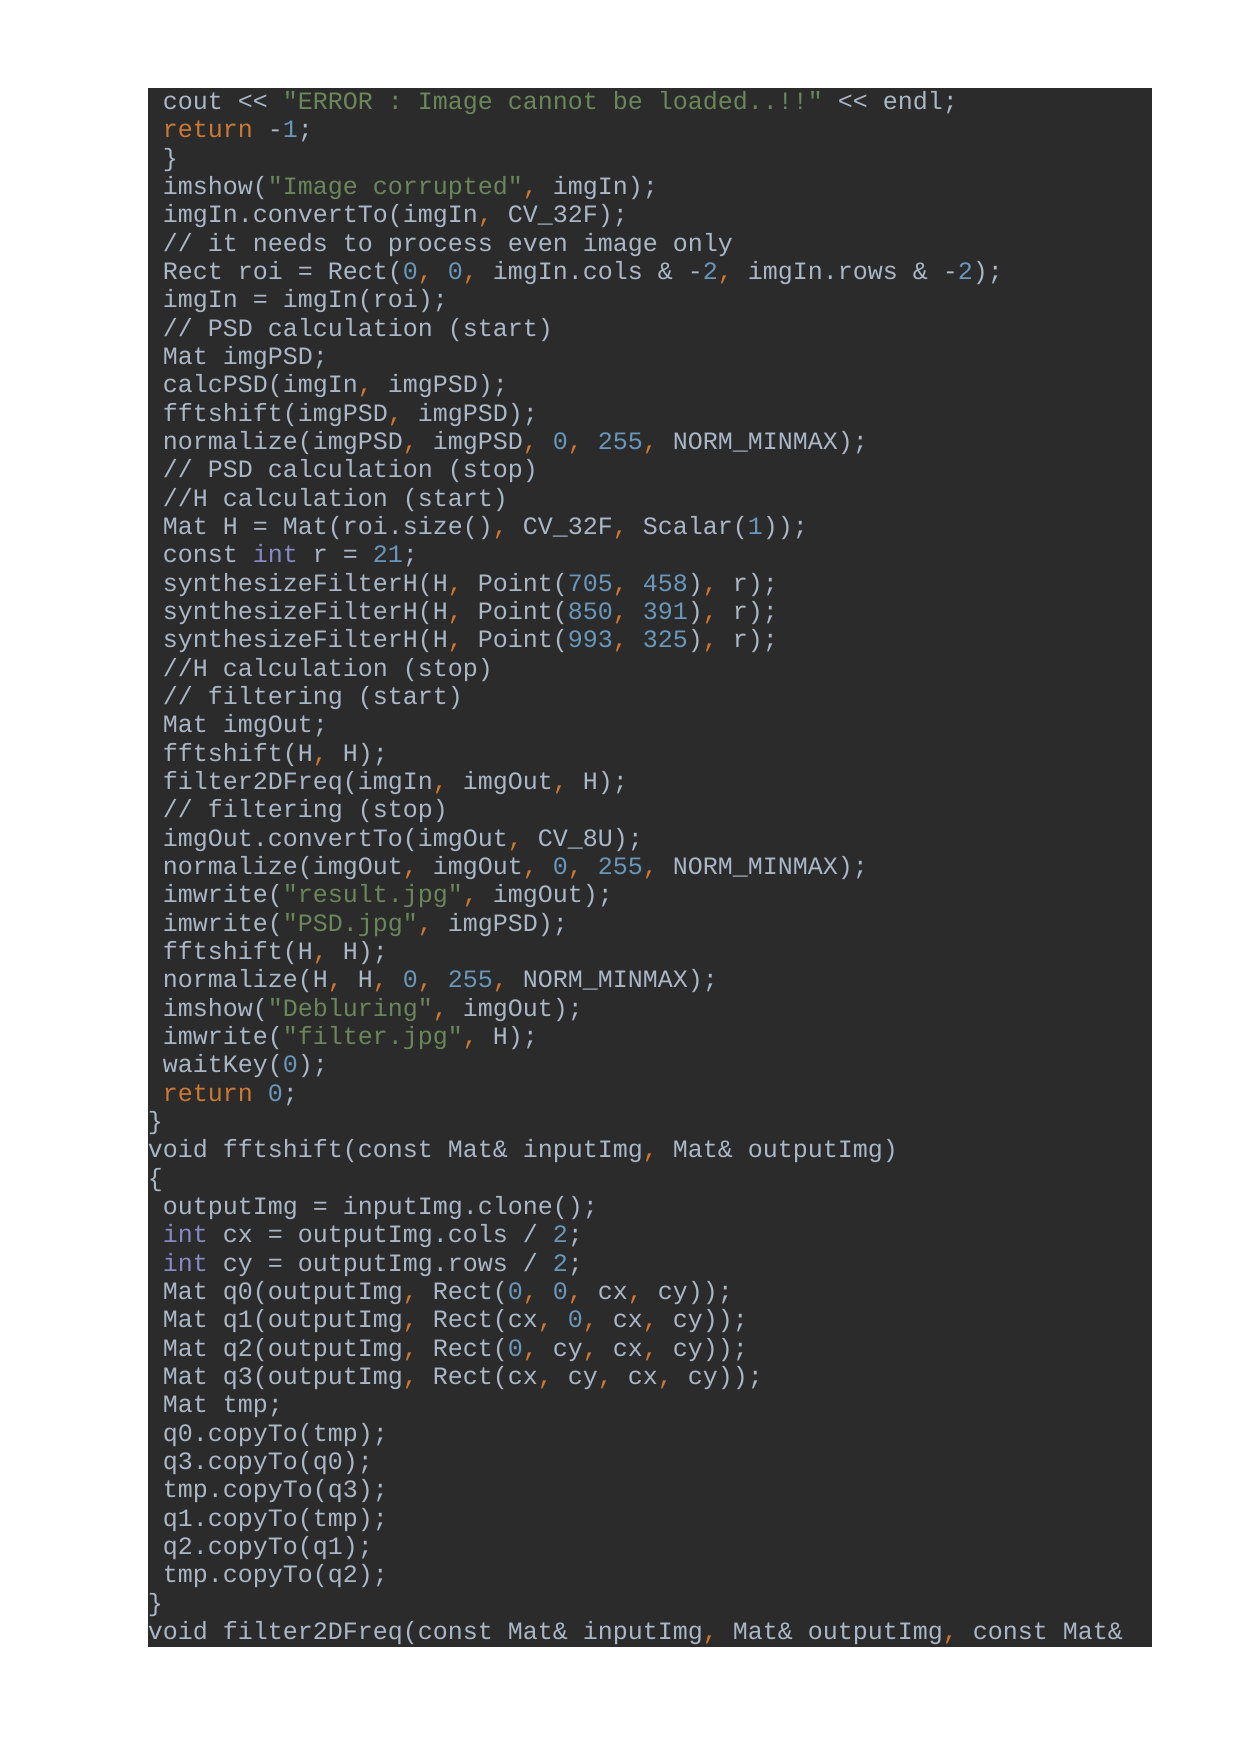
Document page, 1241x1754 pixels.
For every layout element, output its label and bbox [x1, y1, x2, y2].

text [148, 88, 1152, 1647]
